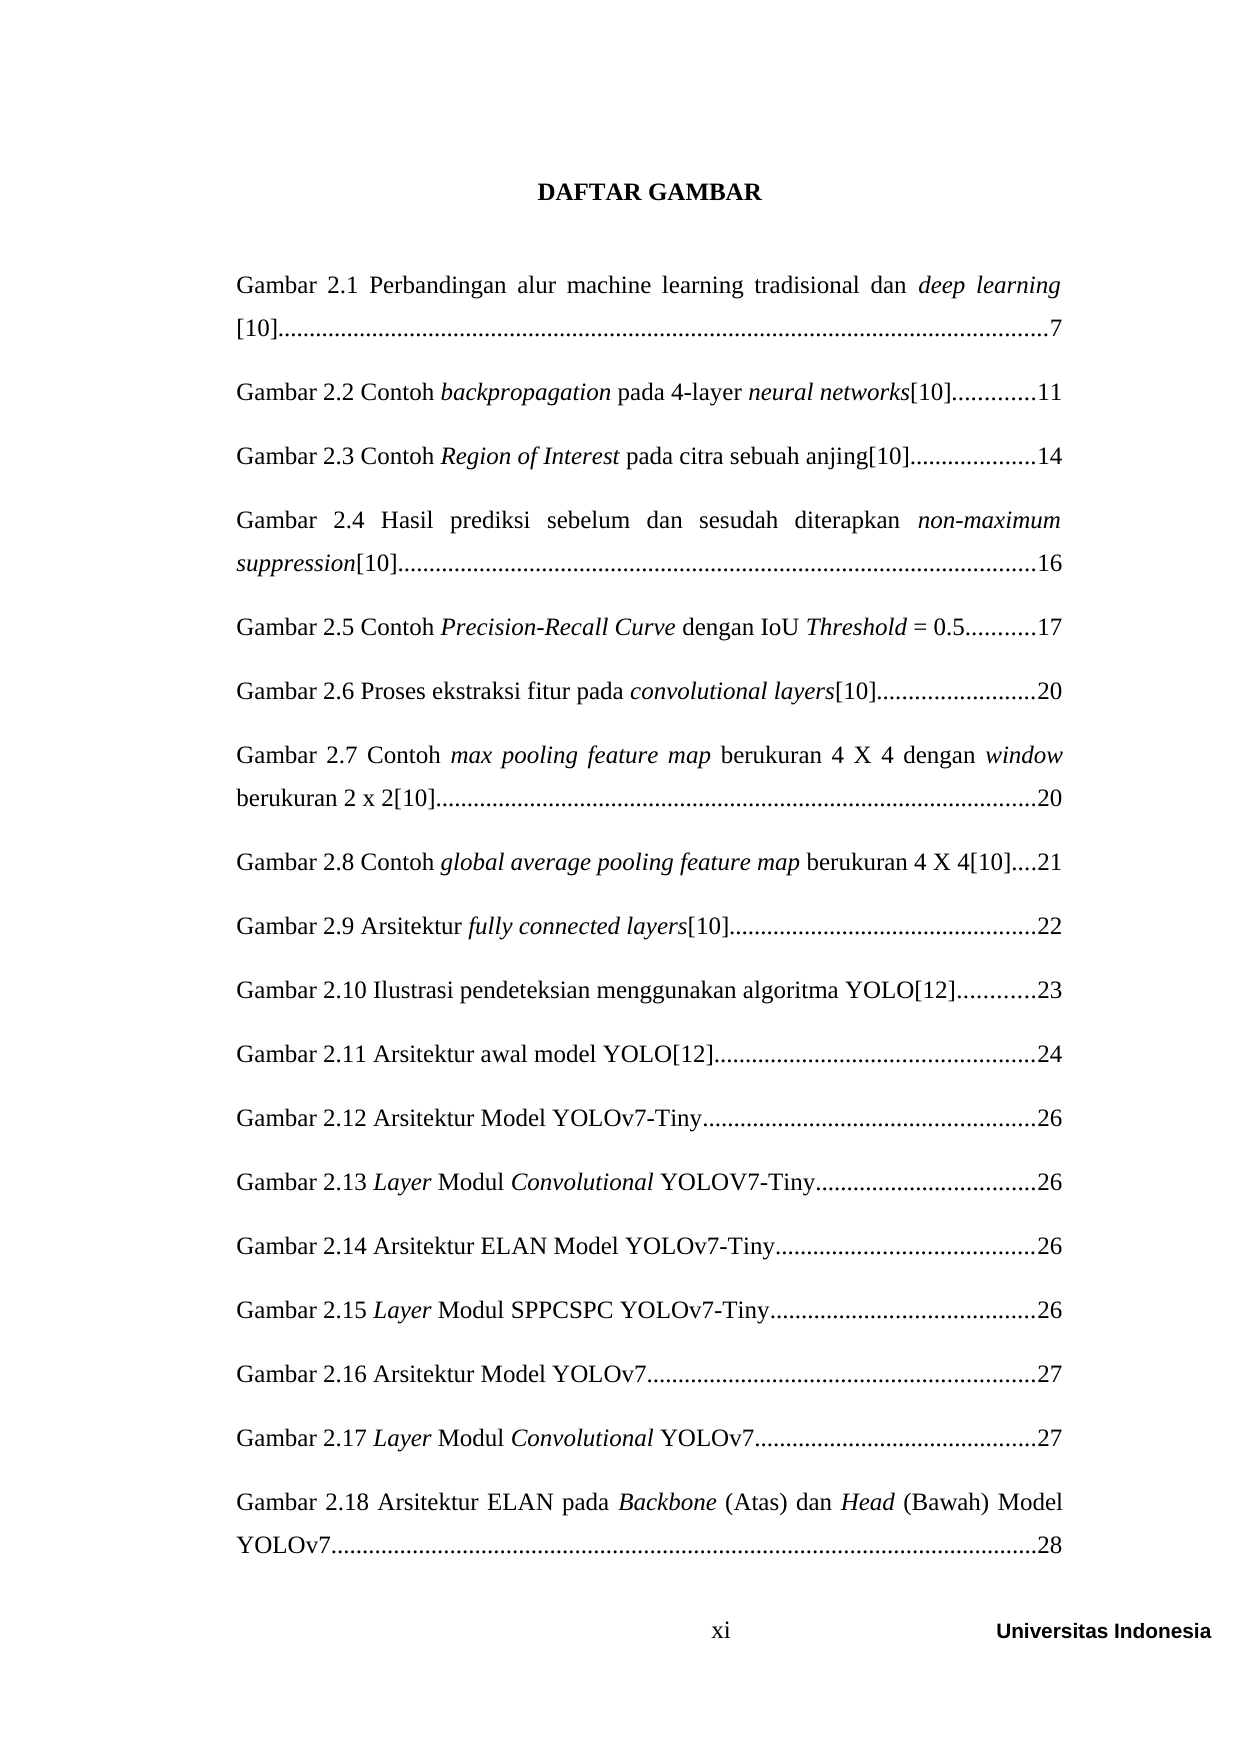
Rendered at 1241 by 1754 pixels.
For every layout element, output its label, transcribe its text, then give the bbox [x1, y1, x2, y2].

text Gambar 2.12 Arsitektur Model YOLOv7-Tiny 26 [236, 1103, 1063, 1132]
text Gambar 2.2 Contoh backpropagation pada 4-layer neural networks[10] 11 [236, 377, 1063, 406]
text Gambar 2.9 Arsitektur fully connected layers[10] 22 [236, 911, 1063, 940]
text Gambar 2.18 Arsitektur ELAN pada Backbone (Atas) dan Head (Bawah) Model YOLOv7 28 [236, 1487, 1063, 1559]
text Gambar 2.10 Ilustrasi pendeteksian menggunakan algoritma YOLO[12] 23 [236, 975, 1063, 1004]
text Gambar 2.3 Contoh Region of Interest pada citra sebuah anjing[10] 14 [236, 441, 1063, 470]
text Gambar 2.16 Arsitektur Model YOLOv7 27 [236, 1359, 1063, 1388]
text Gambar 2.13 Layer Modul Convolutional YOLOV7-Tiny 26 [236, 1167, 1063, 1196]
text Gambar 2.7 Contoh max pooling feature map berukuran 4 X 4 dengan window berukuran 2 x 2[10] 20 [236, 740, 1063, 812]
text Gambar 2.15 Layer Modul SPPCSPC YOLOv7-Tiny 26 [236, 1295, 1063, 1324]
text Gambar 2.11 Arsitektur awal model YOLO[12] 24 [236, 1039, 1063, 1068]
text Gambar 2.5 Contoh Precision-Recall Curve dengan IoU Threshold = 0.5 17 [236, 612, 1063, 641]
text Gambar 2.17 Layer Modul Convolutional YOLOv7 27 [236, 1423, 1063, 1452]
text Gambar 2.4 Hasil prediksi sebelum dan sesudah diterapkan non-maximum suppression[10] 16 [236, 505, 1063, 577]
text Gambar 2.14 Arsitektur ELAN Model YOLOv7-Tiny 26 [236, 1231, 1063, 1260]
text Gambar 2.1 Perbandingan alur machine learning tradisional dan deep learning [10] 7 [236, 270, 1063, 342]
text Gambar 2.6 Proses ekstraksi fitur pada convolutional layers[10] 20 [236, 676, 1063, 705]
text Gambar 2.8 Contoh global average pooling feature map berukuran 4 X 4[10] 21 [236, 847, 1063, 876]
subtitle DAFTAR GAMBAR [236, 177, 1063, 206]
